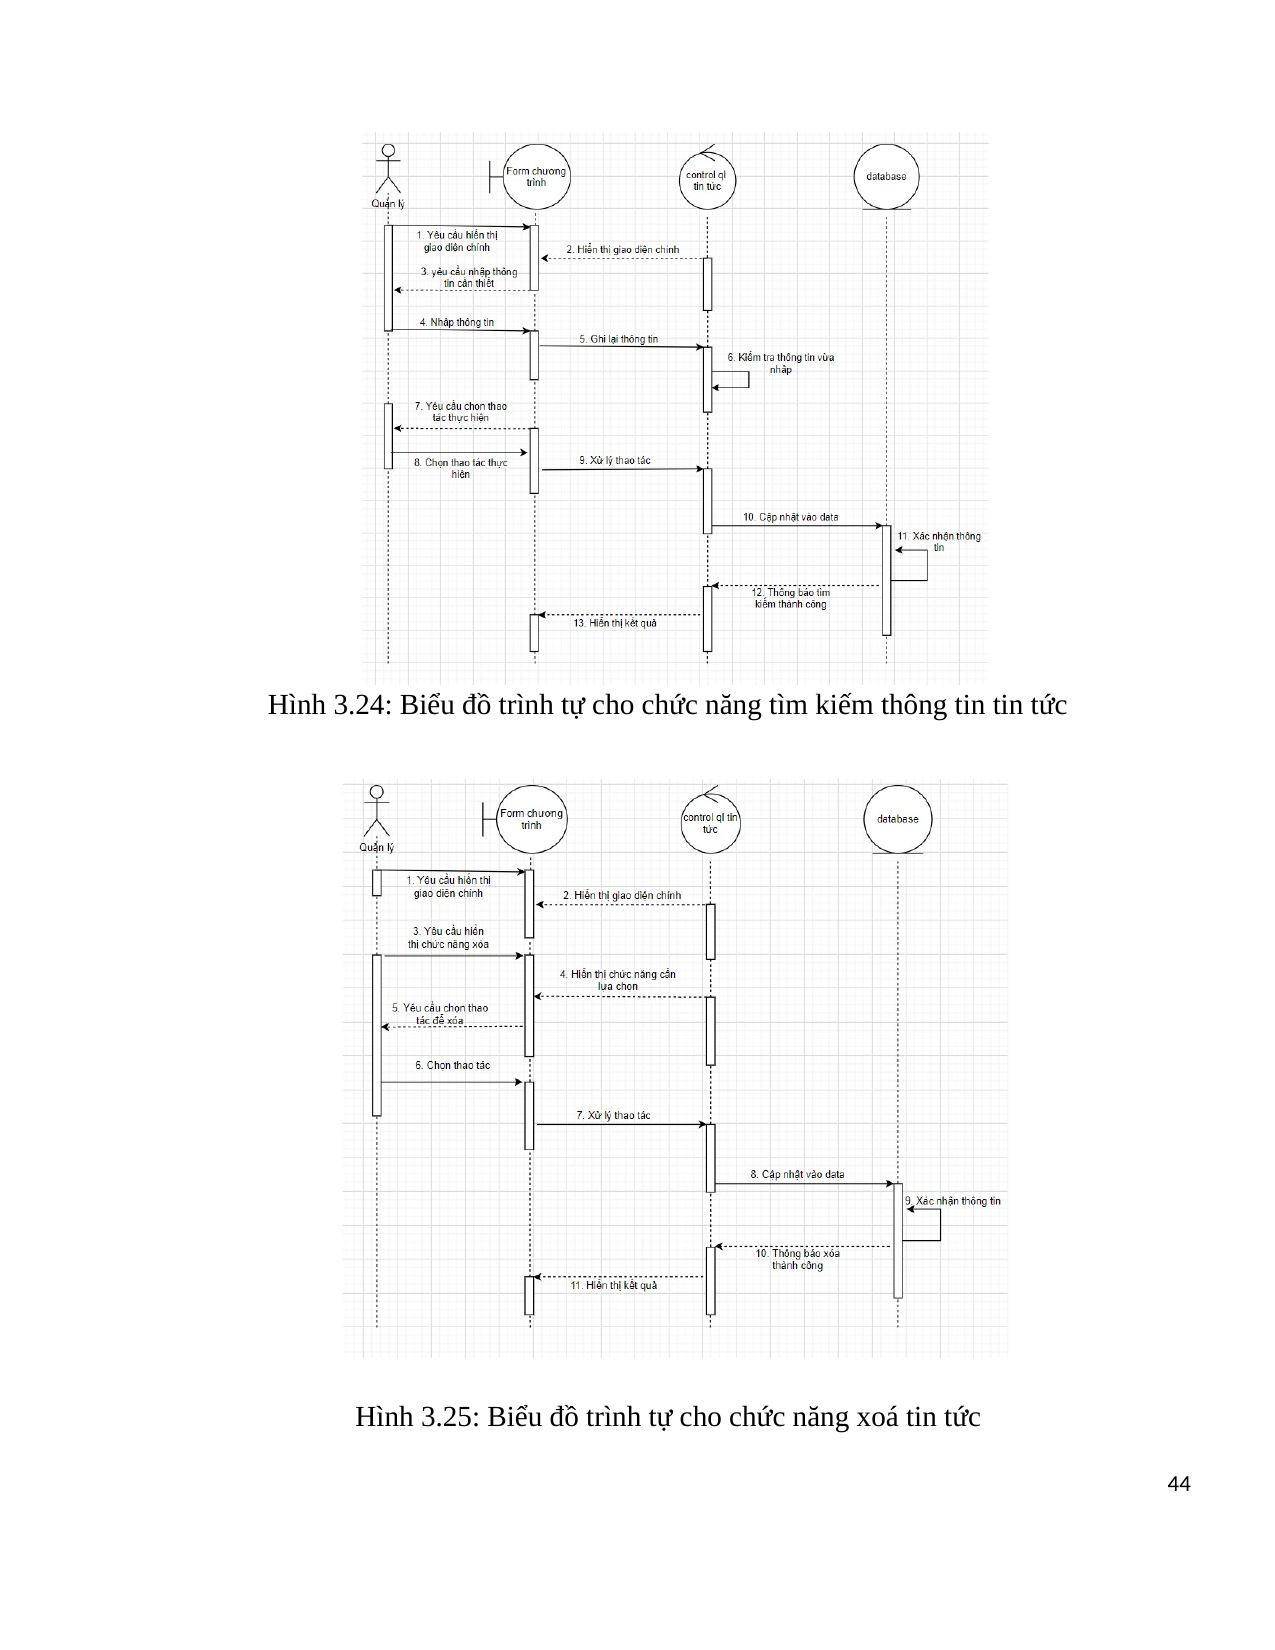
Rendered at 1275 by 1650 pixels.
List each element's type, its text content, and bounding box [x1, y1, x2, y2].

text Hình 3.24: Biểu đồ trình tự cho chức năng tìm kiếm thông tin tin tức [140, 687, 1068, 721]
picture [362, 132, 989, 685]
picture [342, 779, 1009, 1358]
text Hình 3.25: Biểu đồ trình tự cho chức năng xoá tin tức [355, 1399, 1158, 1432]
